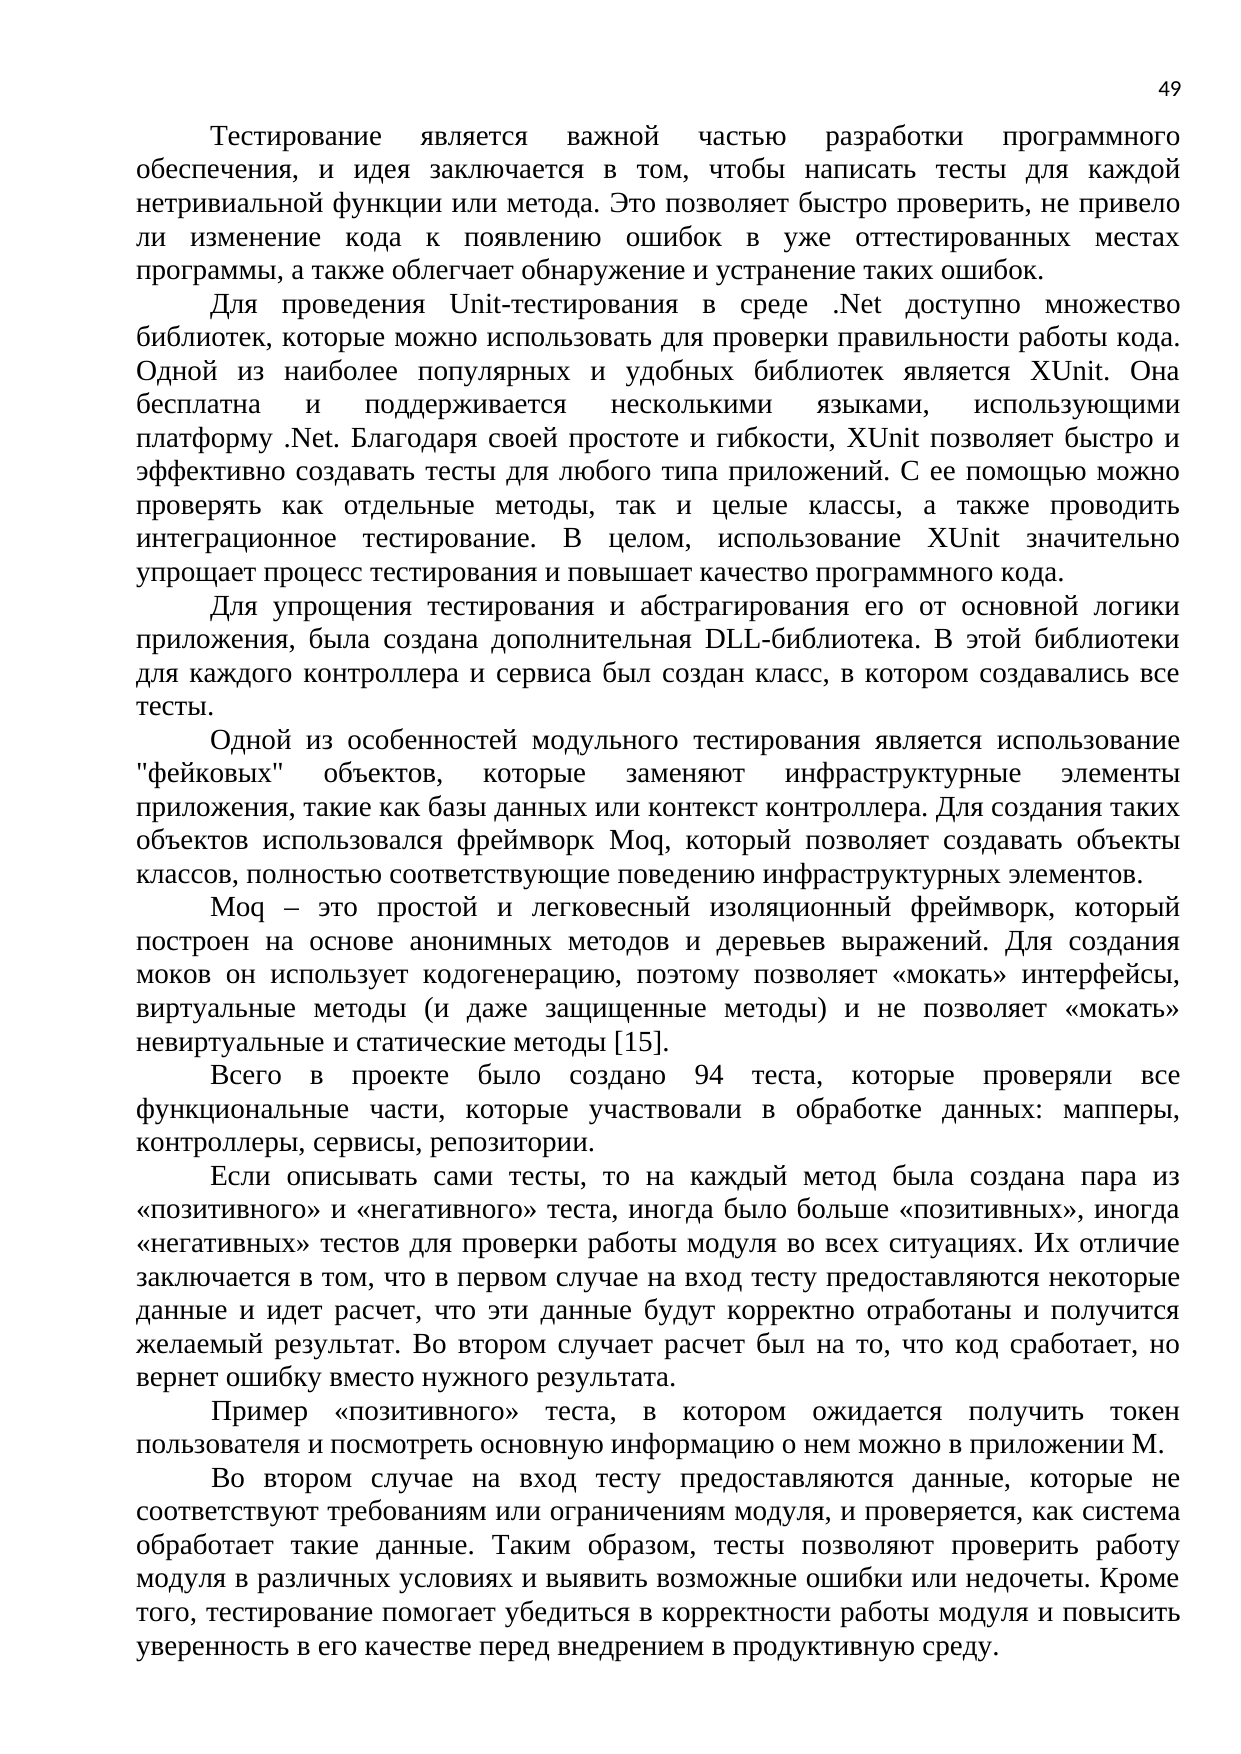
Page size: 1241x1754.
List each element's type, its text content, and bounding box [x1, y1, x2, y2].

text Если описывать сами тесты, то на каждый метод была создана пара из «позитивного» и «негативного» теста, иногда было больше «позитивных», иногда «негативных» тестов для проверки работы модуля во всех ситуациях. Их отличие заключается в том, что в первом случае на вход тесту предоставляются некоторые данные и идет расчет, что эти данные будут корректно отработаны и получится желаемый результат. Во втором случает расчет был на то, что код сработает, но вернет ошибку вместо нужного результата. [136, 1158, 1181, 1393]
text Одной из особенностей модульного тестирования является использование "фейковых" объектов, которые заменяют инфраструктурные элементы приложения, такие как базы данных или контекст контроллера. Для создания таких объектов использовался фреймворк Moq, который позволяет создавать объекты классов, полностью соответствующие поведению инфраструктурных элементов. [136, 722, 1181, 889]
text Во втором случае на вход тесту предоставляются данные, которые не соответствуют требованиям или ограничениям модуля, и проверяется, как система обработает такие данные. Таким образом, тесты позволяют проверить работу модуля в различных условиях и выявить возможные ошибки или недочеты. Кроме того, тестирование помогает убедиться в корректности работы модуля и повысить уверенность в его качестве перед внедрением в продуктивную среду. [136, 1460, 1181, 1661]
text Для упрощения тестирования и абстрагирования его от основной логики приложения, была создана дополнительная DLL-библиотека. В этой библиотеки для каждого контроллера и сервиса был создан класс, в котором создавались все тесты. [136, 588, 1181, 722]
text Для проведения Unit-тестирования в среде .Net доступно множество библиотек, которые можно использовать для проверки правильности работы кода. Одной из наиболее популярных и удобных библиотек является XUnit. Она бесплатна и поддерживается несколькими языками, использующими платформу .Net. Благодаря своей простоте и гибкости, XUnit позволяет быстро и эффективно создавать тесты для любого типа приложений. С ее помощью можно проверять как отдельные методы, так и целые классы, а также проводить интеграционное тестирование. В целом, использование XUnit значительно упрощает процесс тестирования и повышает качество программного кода. [136, 286, 1181, 588]
text Тестирование является важной частью разработки программного обеспечения, и идея заключается в том, чтобы написать тесты для каждой нетривиальной функции или метода. Это позволяет быстро проверить, не привело ли изменение кода к появлению ошибок в уже оттестированных местах программы, а также облегчает обнаружение и устранение таких ошибок. [136, 118, 1181, 286]
text Moq – это простой и легковесный изоляционный фреймворк, который построен на основе анонимных методов и деревьев выражений. Для создания моков он использует кодогенерацию, поэтому позволяет «мокать» интерфейсы, виртуальные методы (и даже защищенные методы) и не позволяет «мокать» невиртуальные и статические методы [15]. [136, 889, 1181, 1057]
text Всего в проекте было создано 94 теста, которые проверяли все функциональные части, которые участвовали в обработке данных: мапперы, контроллеры, сервисы, репозитории. [136, 1057, 1181, 1158]
text Пример «позитивного» теста, в котором ожидается получить токен пользователя и посмотреть основную информацию о нем можно в приложении М. [136, 1393, 1181, 1460]
